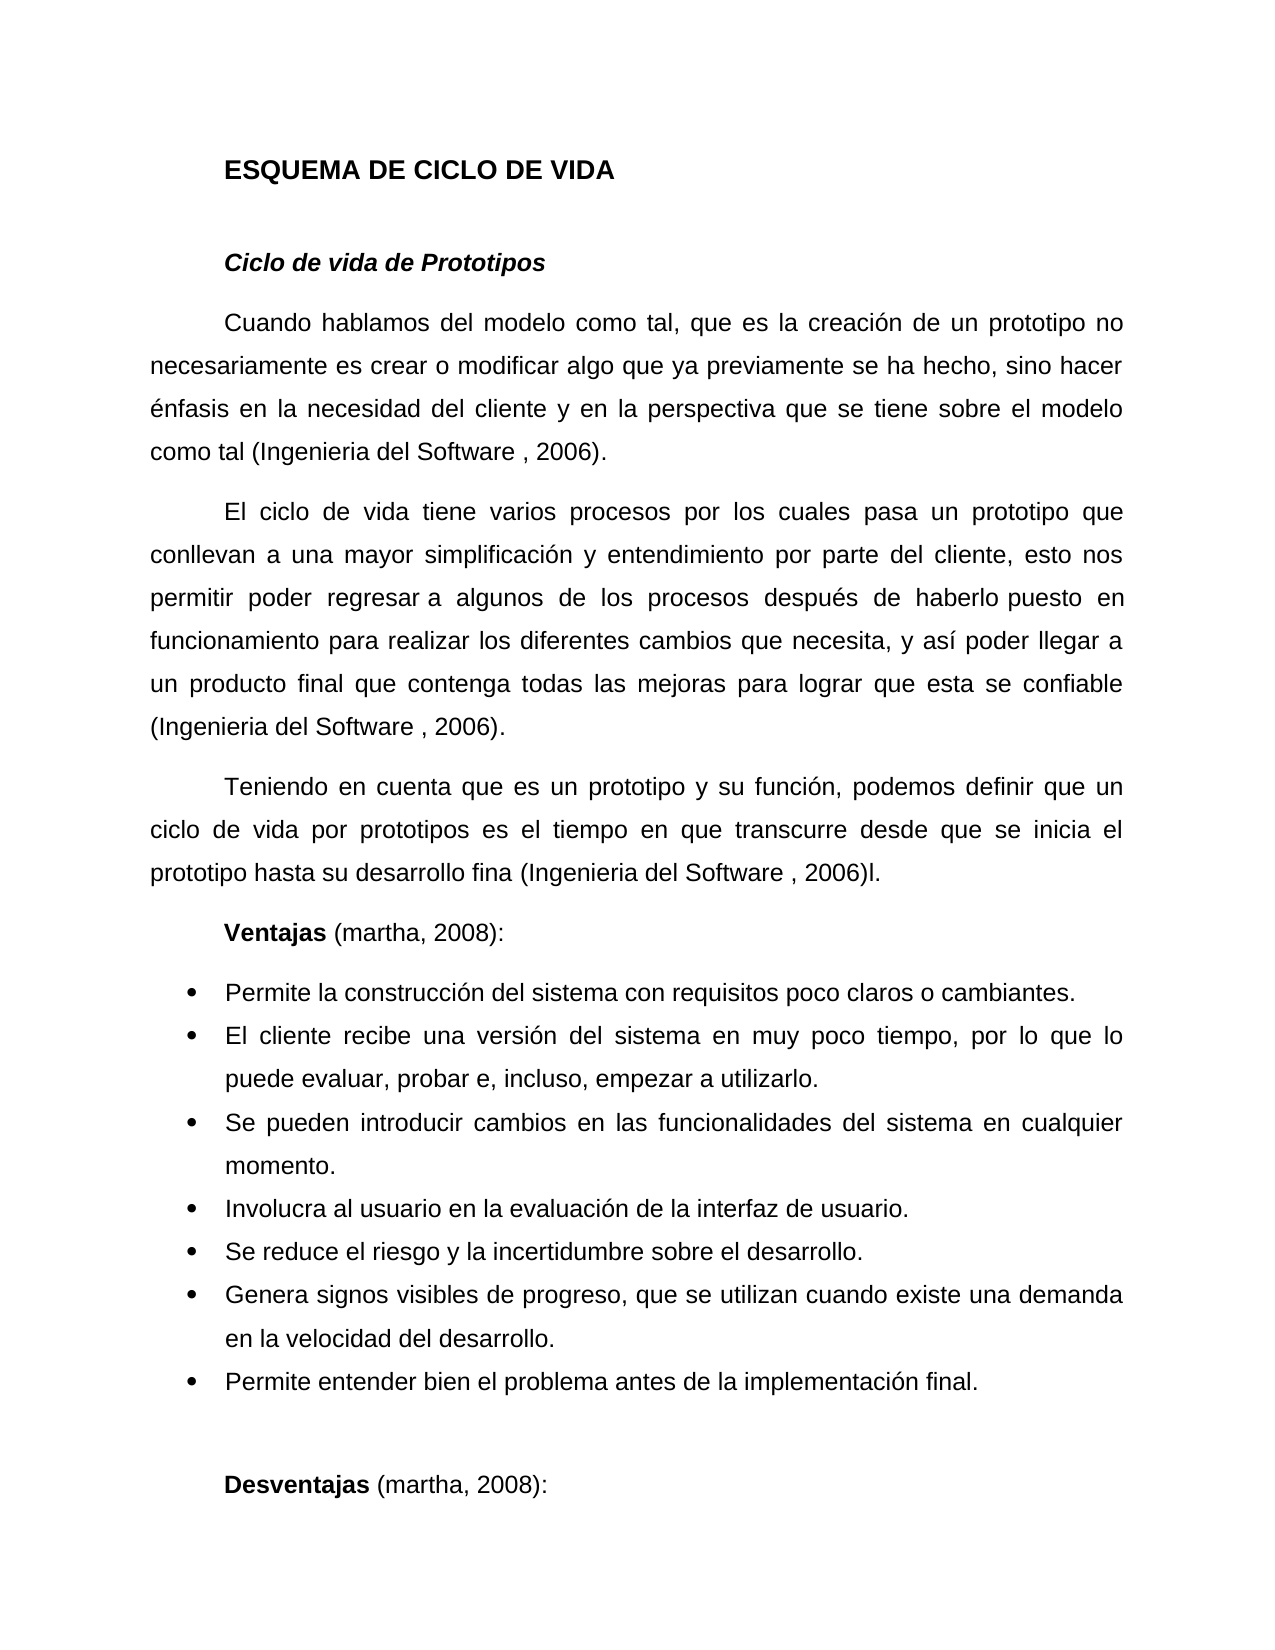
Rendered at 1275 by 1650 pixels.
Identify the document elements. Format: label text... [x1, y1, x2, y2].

text Teniendo en cuenta que es un prototipo y su función, podemos definir que un ciclo de vida por prototipos es el tiempo en que transcurre desde que se inicia el prototipo hasta su desarrollo final. [150, 772, 1125, 887]
subtitle Esquema de ciclo de vida [150, 154, 1125, 185]
list Se reduce el riesgo y la incertidumbre sobre el desarrollo. [187, 1237, 1125, 1266]
list Permite entender bien el problema antes de la implementación final. [187, 1367, 1125, 1396]
text Desventajas: [150, 1470, 1125, 1498]
list Involucra al usuario en la evaluación de la interfaz de usuario. [187, 1194, 1125, 1223]
list Permite la construcción del sistema con requisitos poco claros o cambiantes. [187, 978, 1125, 1007]
list Genera signos visibles de progreso, que se utilizan cuando existe una demanda en la velocidad del desarrollo. [187, 1280, 1125, 1352]
text El ciclo de vida tiene varios procesos por los cuales pasa un prototipo que conllevan a una mayor simplificación y entendimiento por parte del cliente, esto nos permitir poder regresar a algunos de los procesos después de haberlo puesto en funcionamiento para realizar los diferentes cambios que necesita, y así poder llegar a un producto final que contenga todas las mejoras para lograr que esta se confiable. [150, 497, 1125, 741]
text Ciclo de vida de Prototipos [150, 248, 1125, 276]
list El cliente recibe una versión del sistema en muy poco tiempo, por lo que lo puede evaluar, probar e, incluso, empezar a utilizarlo. [187, 1021, 1125, 1093]
text Ventajas: [150, 918, 1125, 947]
list Se pueden introducir cambios en las funcionalidades del sistema en cualquier momento. [187, 1107, 1125, 1179]
text Cuando hablamos del modelo como tal, que es la creación de un prototipo no necesariamente es crear o modificar algo que ya previamente se ha hecho, sino hacer énfasis en la necesidad del cliente y en la perspectiva que se tiene sobre el modelo como tal. [150, 307, 1125, 466]
